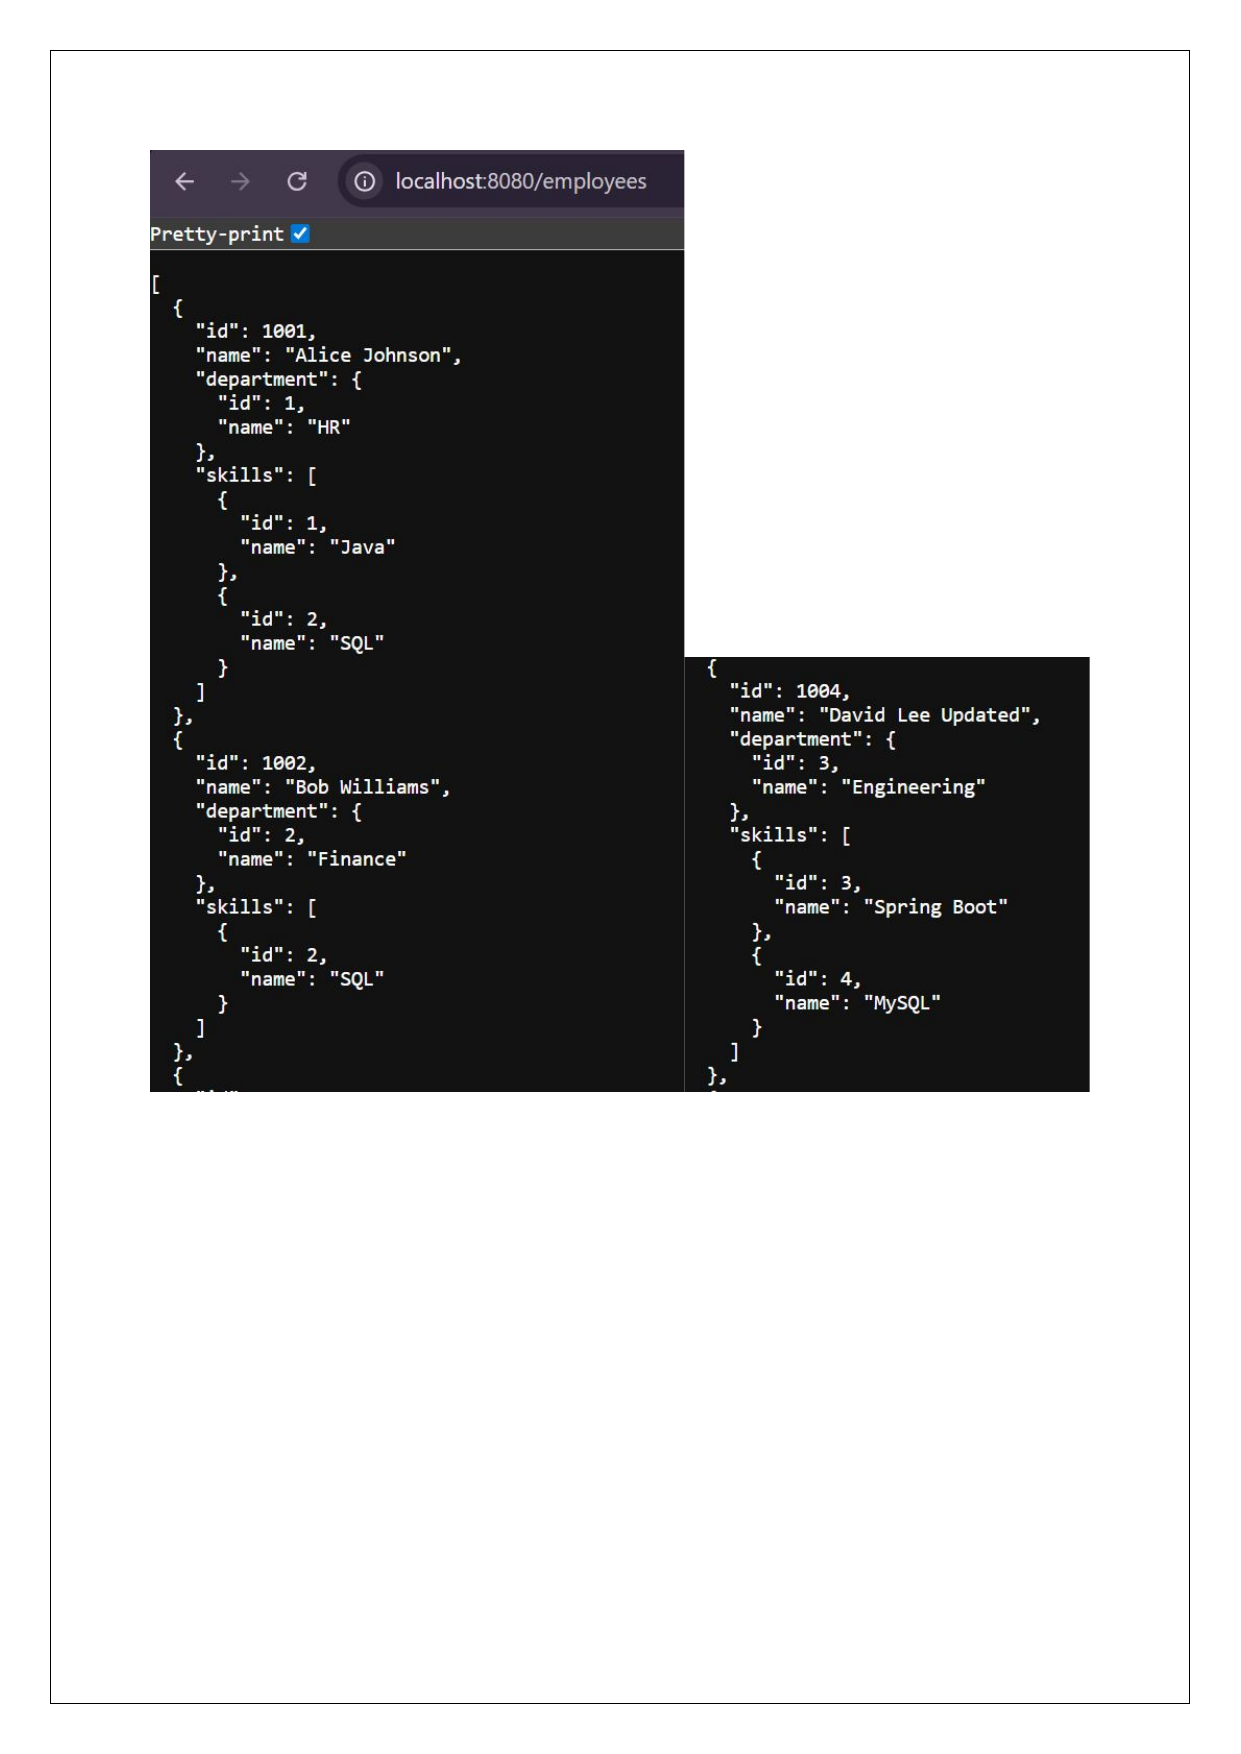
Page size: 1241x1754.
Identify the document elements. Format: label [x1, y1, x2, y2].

picture [150, 150, 1090, 1092]
